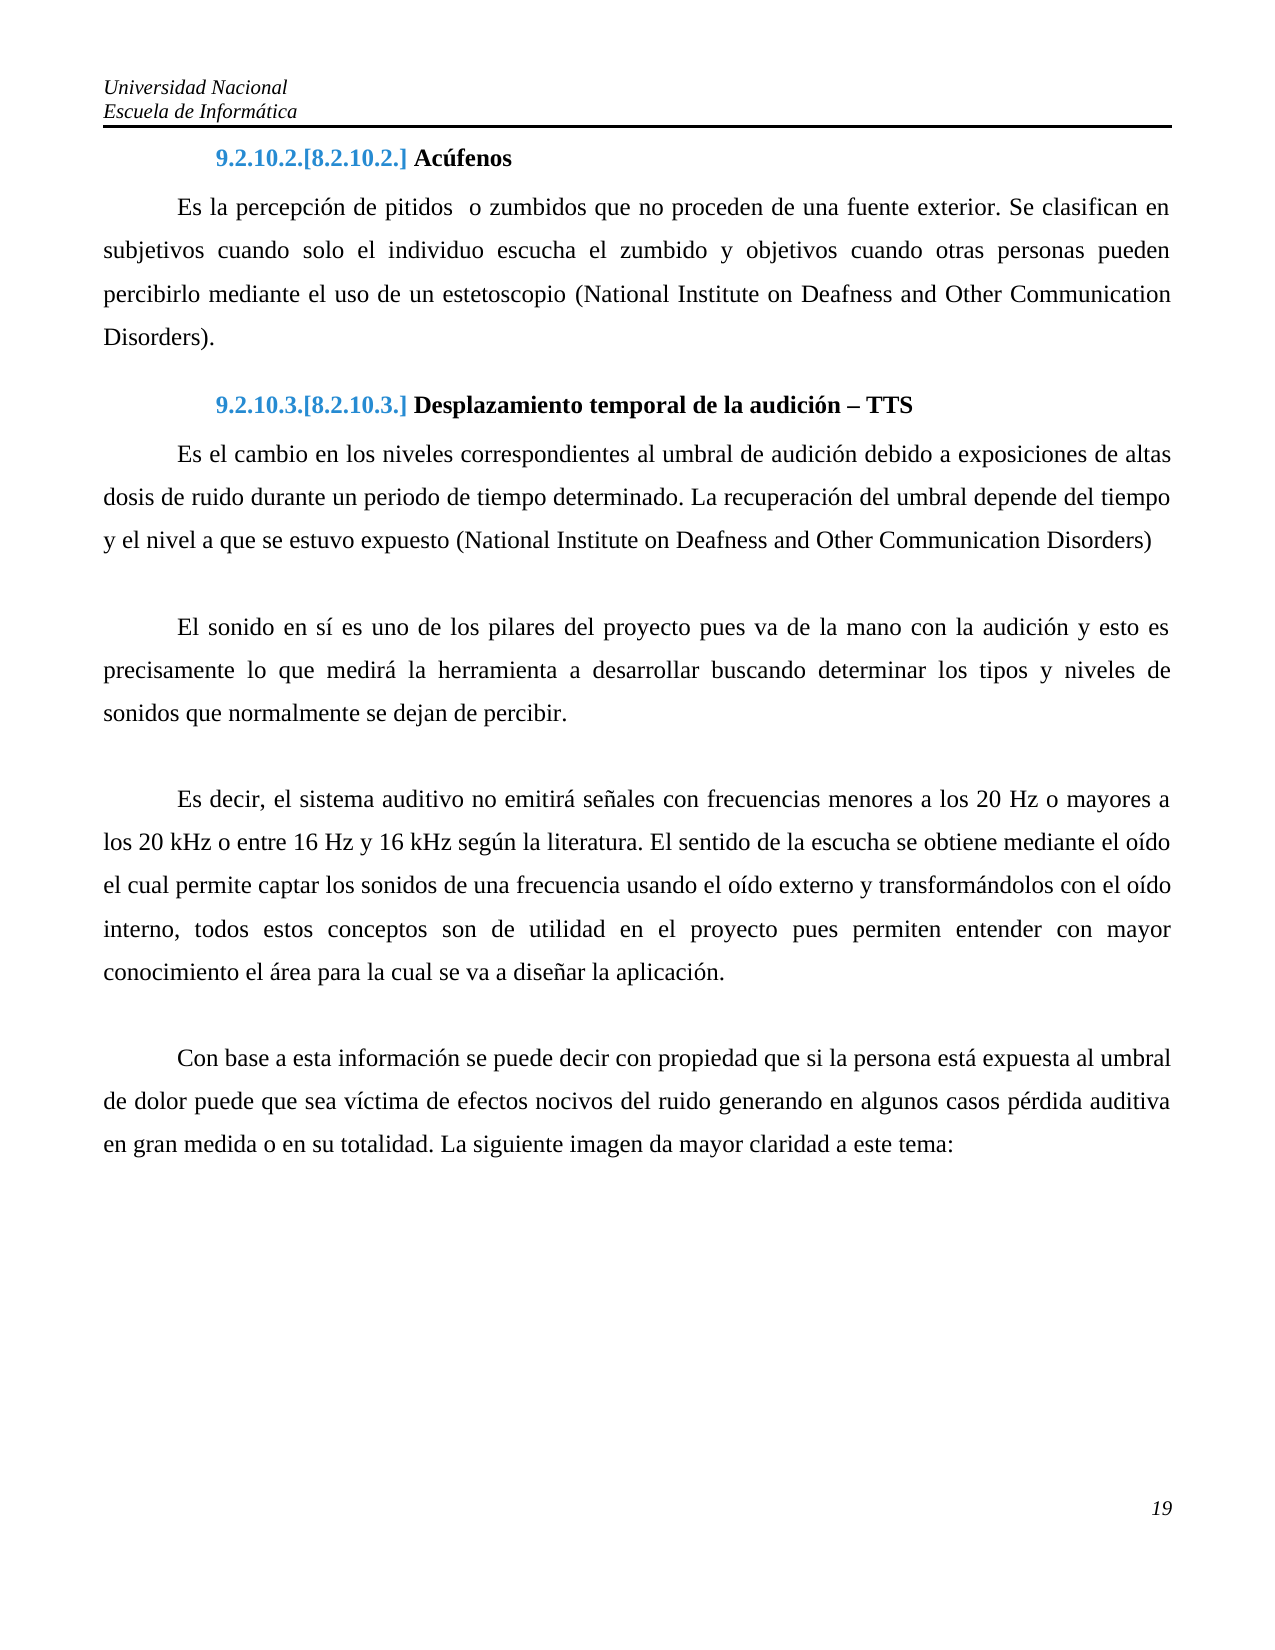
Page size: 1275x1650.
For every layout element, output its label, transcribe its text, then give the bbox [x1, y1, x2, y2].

text Es decir, el sistema auditivo no emitirá señales con frecuencias menores a los 20 Hz o mayores a los 20 kHz o entre 16 Hz y 16 kHz según la literatura. El sentido de la escucha se obtiene mediante el oído el cual permite captar los sonidos de una frecuencia usando el oído externo y transformándolos con el oído interno, todos estos conceptos son de utilidad en el proyecto pues permiten entender con mayor conocimiento el área para la cual se va a diseñar la aplicación. [103, 784, 1172, 986]
text Con base a esta información se puede decir con propiedad que si la persona está expuesta al umbral de dolor puede que sea víctima de efectos nocivos del ruido generando en algunos casos pérdida auditiva en gran medida o en su totalidad. La siguiente imagen da mayor claridad a este tema: [103, 1043, 1172, 1158]
text Es el cambio en los niveles correspondientes al umbral de audición debido a exposiciones de altas dosis de ruido durante un periodo de tiempo determinado. La recuperación del umbral depende del tiempo y el nivel a que se estuvo expuesto [103, 439, 1172, 554]
text El sonido en sí es uno de los pilares del proyecto pues va de la mano con la audición y esto es precisamente lo que medirá la herramienta a desarrollar buscando determinar los tipos y niveles de sonidos que normalmente se dejan de percibir. [103, 612, 1172, 727]
text Es la percepción de pitidos o zumbidos que no proceden de una fuente exterior. Se clasifican en subjetivos cuando solo el individuo escucha el zumbido y objetivos cuando otras personas pueden percibirlo mediante el uso de un estetoscopio . [103, 192, 1172, 351]
list Desplazamiento temporal de la audición – TTS [216, 390, 1172, 419]
list Acúfenos [216, 143, 1172, 172]
